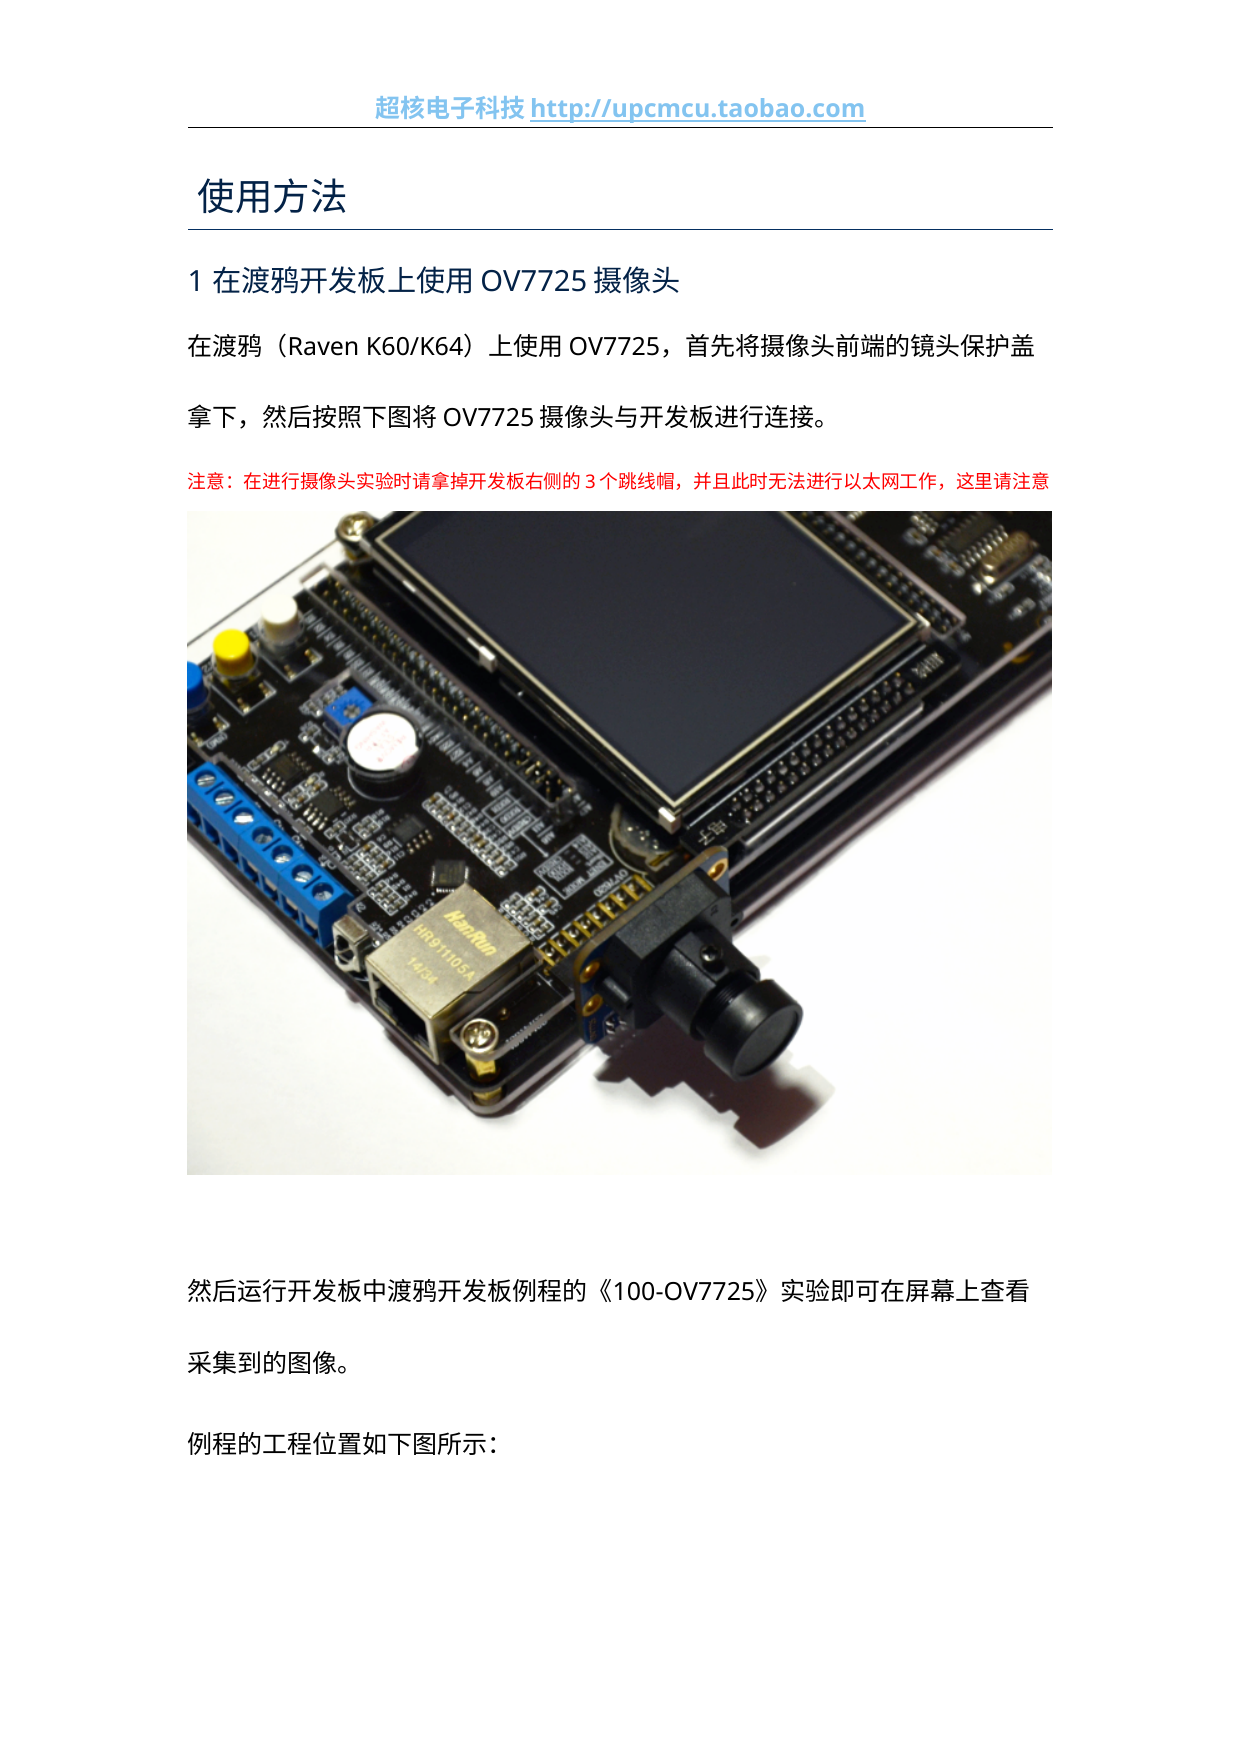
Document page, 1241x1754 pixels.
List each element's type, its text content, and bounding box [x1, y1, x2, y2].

text 然后运行开发板中渡鸦开发板例程的《100-OV7725》实验即可在屏幕上查看采集到的图像。 [187, 1257, 1053, 1394]
subtitle 使用方法 [187, 162, 1053, 230]
subtitle 1 在渡鸦开发板上使用OV7725摄像头 [187, 247, 1053, 312]
picture [187, 511, 1052, 1175]
text 例程的工程位置如下图所示： [187, 1410, 1053, 1475]
text 在渡鸦（Raven K60/K64）上使用OV7725，首先将摄像头前端的镜头保护盖拿下，然后按照下图将OV7725摄像头与开发板进行连接。 [187, 312, 1053, 448]
text 注意：在进行摄像头实验时请拿掉开发板右侧的3个跳线帽，并且此时无法进行以太网工作，这里请注意 [187, 464, 1053, 497]
